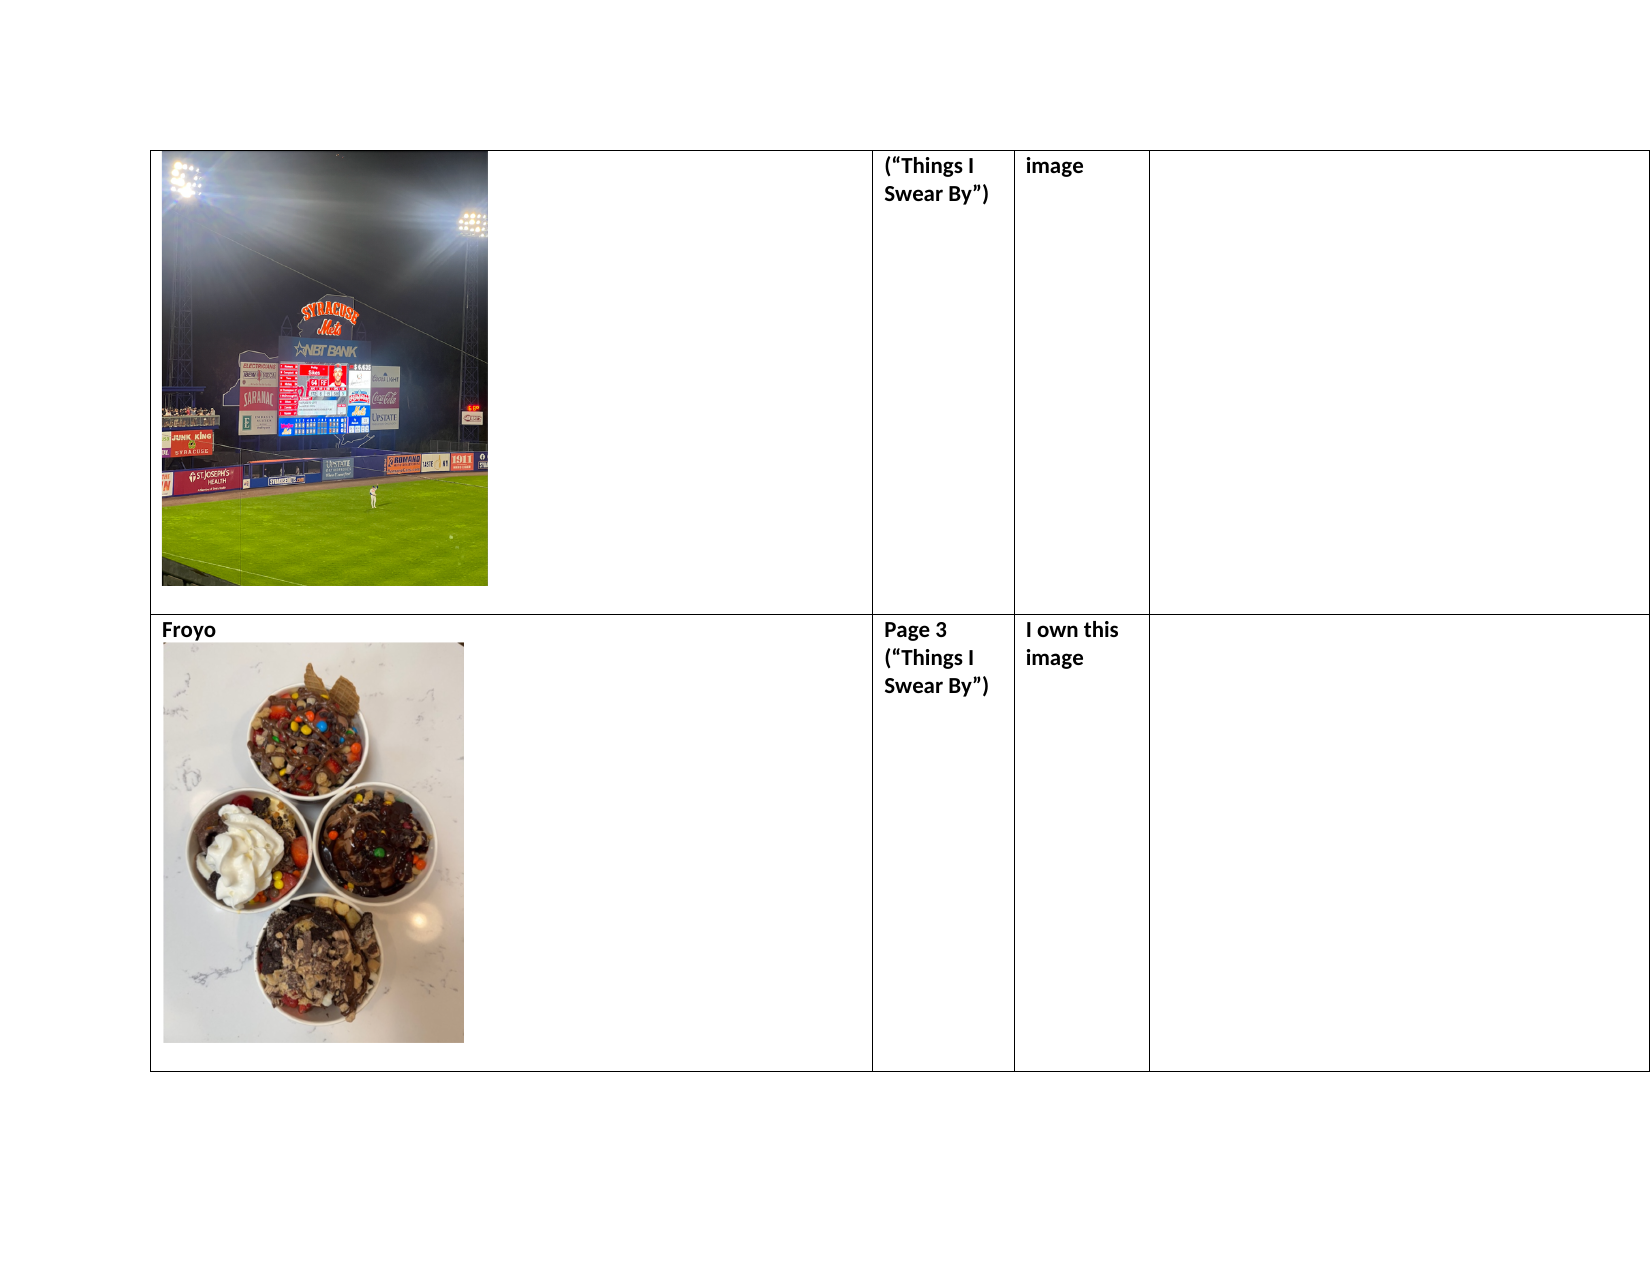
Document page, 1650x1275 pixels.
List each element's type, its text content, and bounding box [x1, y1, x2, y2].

table_cell I own this image [1015, 615, 1149, 1071]
table_cell I own this image [1015, 151, 1149, 614]
picture [164, 643, 464, 1043]
table_cell Baseball [151, 151, 872, 614]
picture [161, 151, 488, 586]
table_cell Froyo [151, 615, 872, 1071]
table_cell [1150, 615, 1649, 1071]
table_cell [873, 151, 1014, 614]
table_cell Page 3 (“Things I Swear By”) [873, 615, 1014, 1071]
table_cell [1150, 151, 1649, 614]
